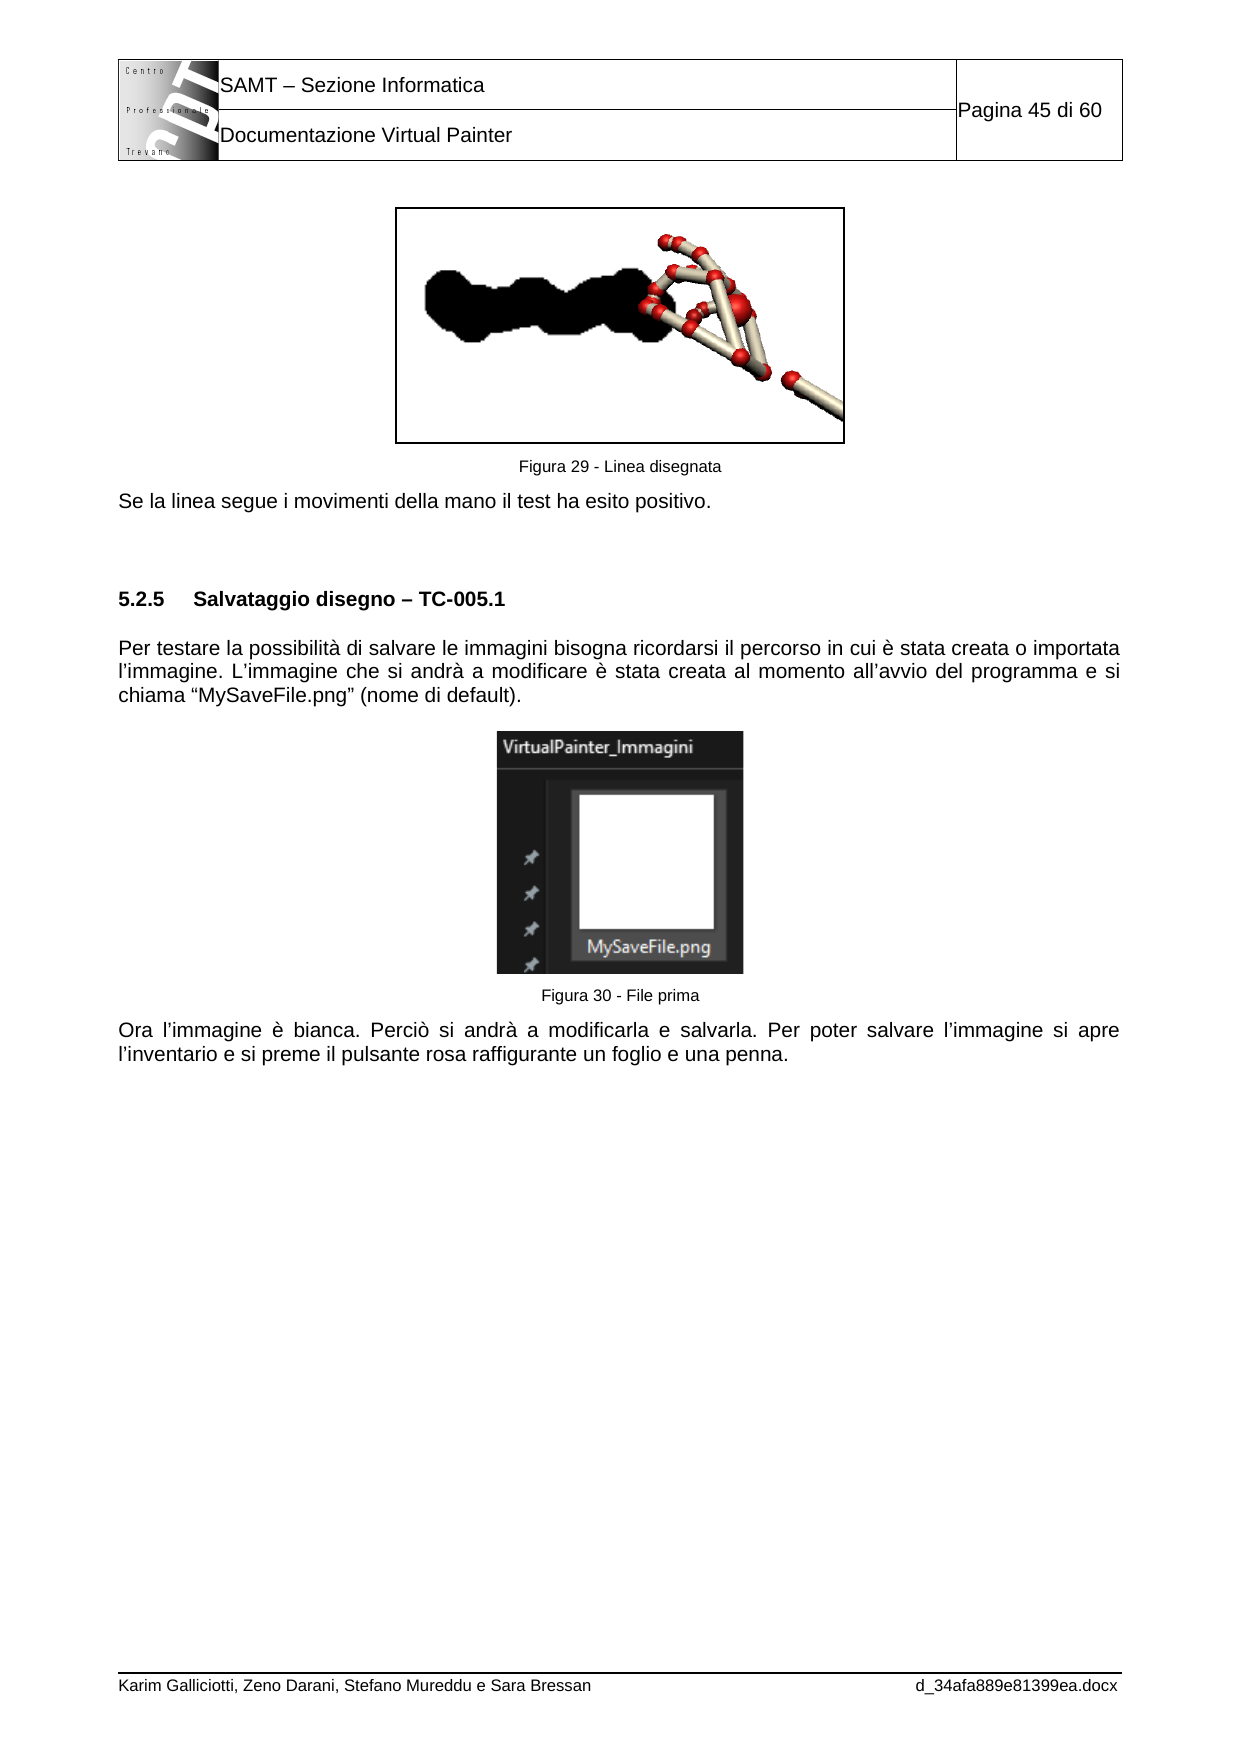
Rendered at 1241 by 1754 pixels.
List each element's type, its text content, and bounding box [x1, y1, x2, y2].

picture [496, 731, 744, 974]
subtitle Salvataggio disegno – TC-005.1 [118, 586, 1122, 610]
text Ora l’immagine è bianca. Perciò si andrà a modificarla e salvarla. Per poter salvare l’immagine si apre l’inventario e si preme il pulsante rosa raffigurante un foglio e una penna. [118, 1017, 1122, 1065]
text Figura 29 - Linea disegnata [118, 457, 1122, 476]
text Figura 30 - File prima [118, 986, 1122, 1005]
text Se la linea segue i movimenti della mano il test ha esito positivo. [118, 488, 1122, 512]
picture [118, 60, 219, 160]
text Per testare la possibilità di salvare le immagini bisogna ricordarsi il percorso in cui è stata creata o importata l’immagine. L’immagine che si andrà a modificare è stata creata al momento all’avvio del programma e si chiama “MySaveFile.png” (nome di default). [118, 635, 1122, 707]
picture [397, 209, 843, 442]
